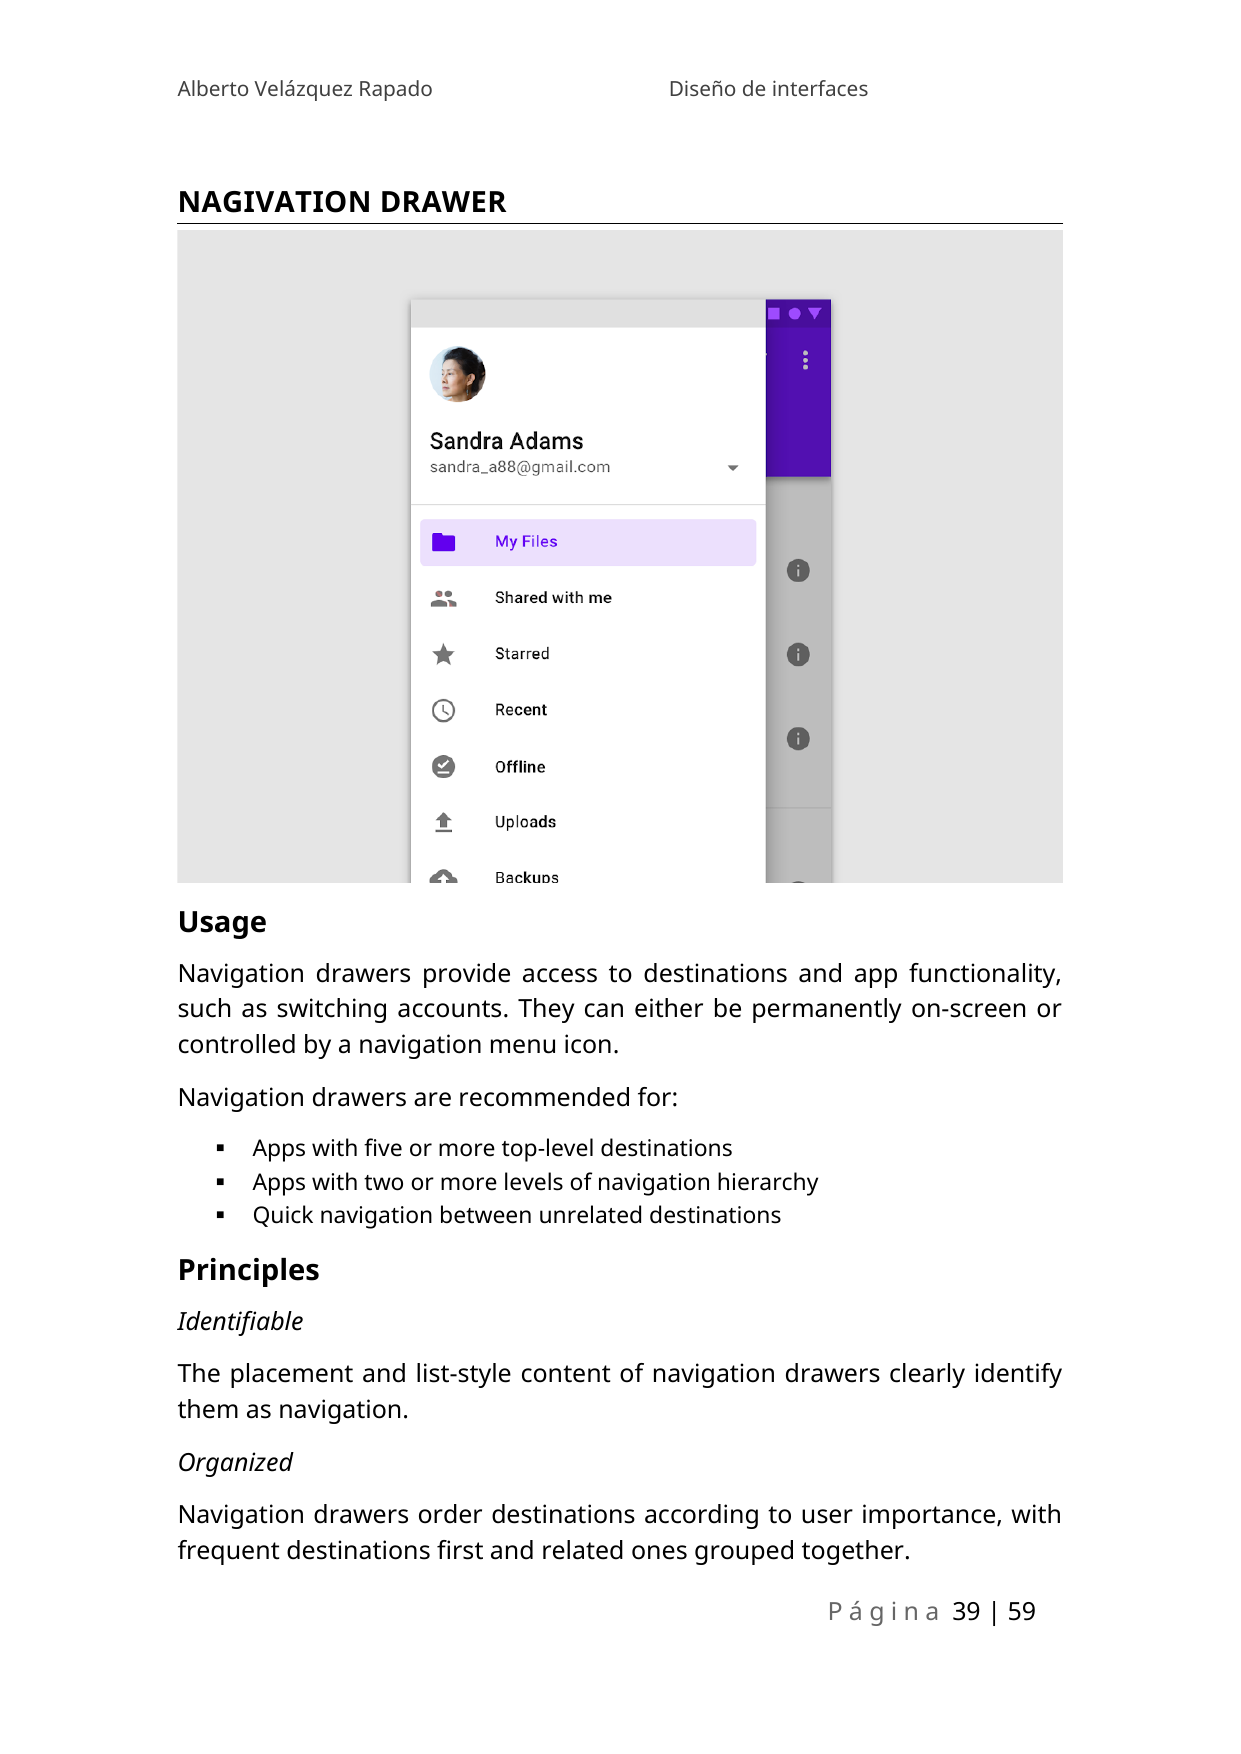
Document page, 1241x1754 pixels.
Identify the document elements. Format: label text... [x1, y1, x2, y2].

text Identifiable [177, 1304, 1063, 1338]
text Navigation drawers provide access to destinations and app functionality, such as switching accounts. They can either be permanently on-screen or controlled by a navigation menu icon. [177, 955, 1063, 1061]
list Apps with two or more levels of navigation hierarchy [215, 1165, 1063, 1197]
list Quick navigation between unrelated destinations [215, 1199, 1063, 1230]
subtitle Usage [177, 901, 1063, 941]
text The placement and list-style content of navigation drawers clearly identify them as navigation. [177, 1356, 1063, 1426]
subtitle Nagivation drawer [177, 181, 1063, 223]
list Apps with five or more top-level destinations [215, 1132, 1063, 1163]
subtitle Principles [177, 1249, 1063, 1289]
text Navigation drawers are recommended for: [177, 1079, 1063, 1113]
text Navigation drawers order destinations according to user importance, with frequent destinations first and related ones grouped together. [177, 1497, 1063, 1566]
picture [177, 230, 1063, 883]
text Organized [177, 1444, 1063, 1478]
